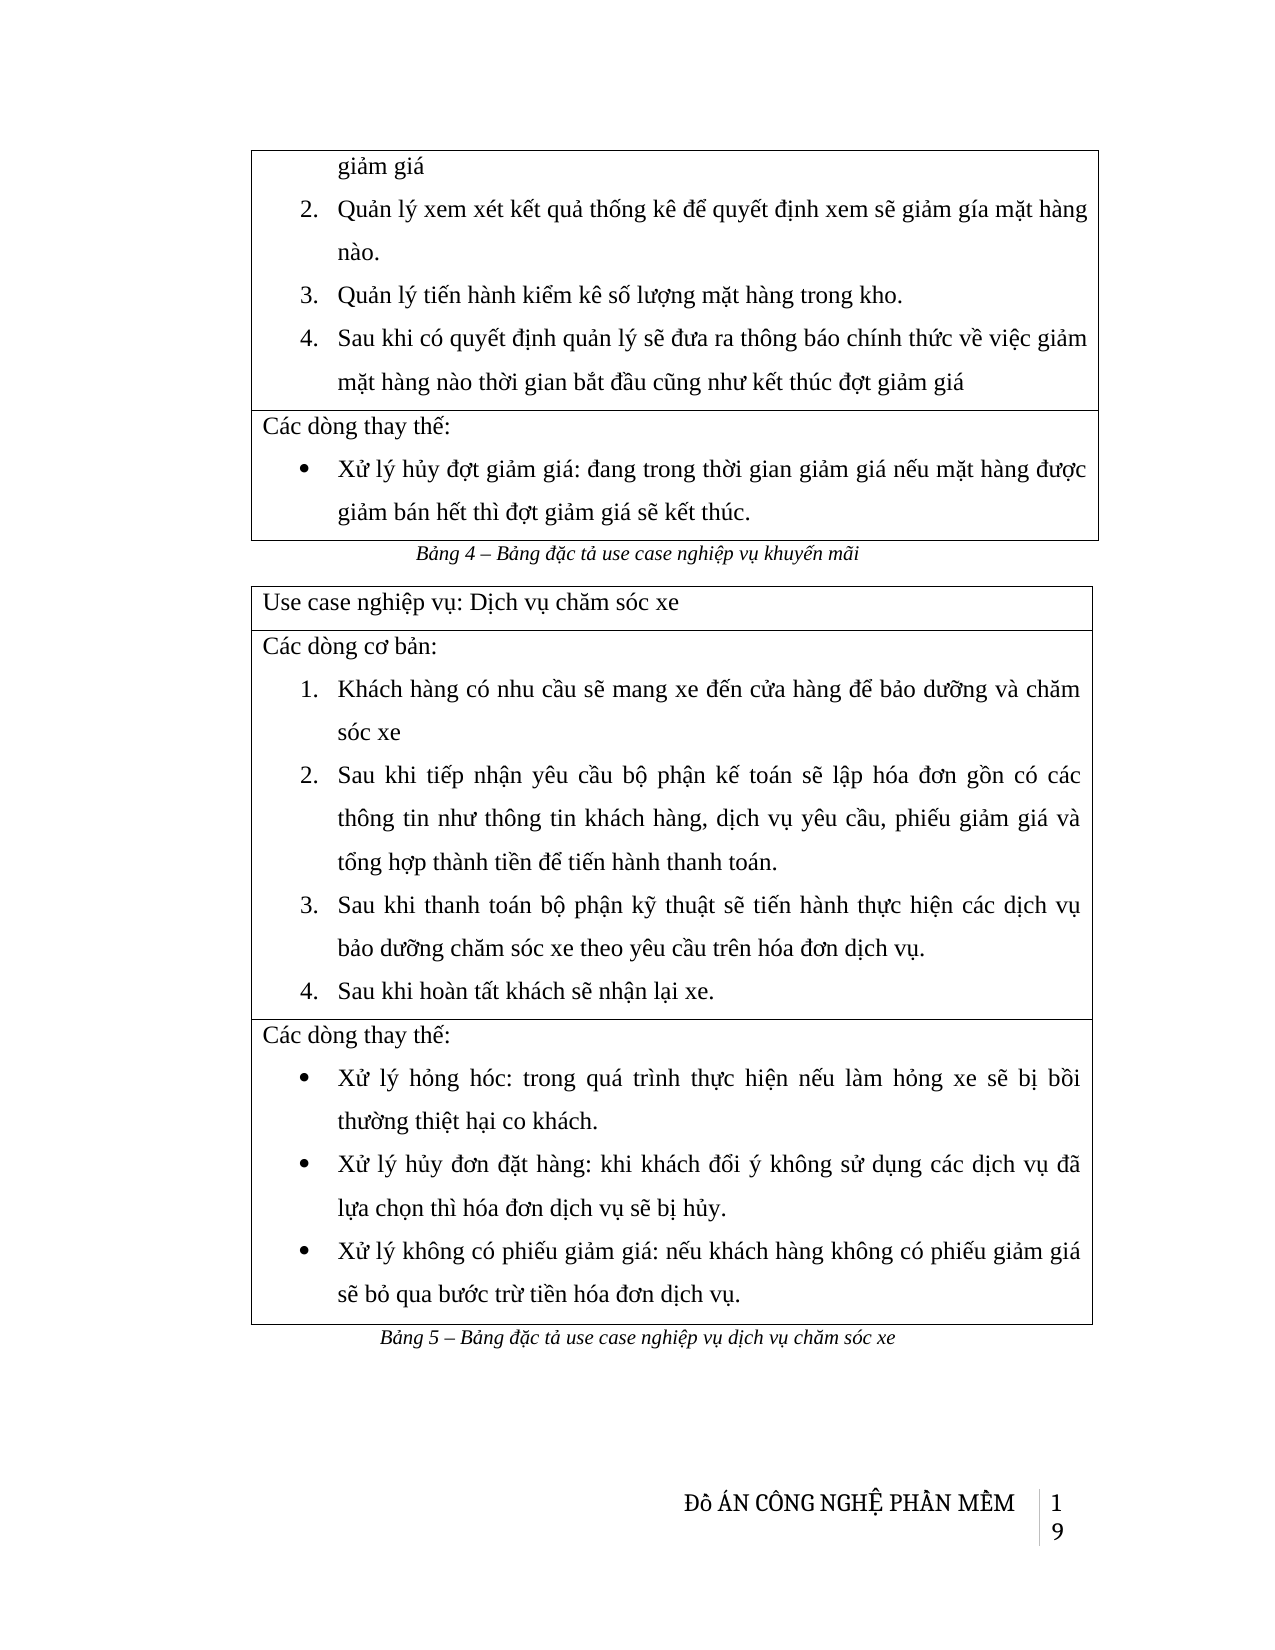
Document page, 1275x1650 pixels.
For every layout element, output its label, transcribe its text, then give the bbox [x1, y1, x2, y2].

text Bảng 4 – Bảng đặc tả use case nghiệp vụ khuyến mãi [187, 541, 1087, 565]
text Bảng 5 – Bảng đặc tả use case nghiệp vụ dịch vụ chăm sóc xe [187, 1325, 1087, 1349]
table_cell Các dòng cơ bản: Khách hàng có nhu cầu sẽ mang xe đến cửa hàng để bảo dưỡng và chăm sóc xe Sau khi tiếp nhận yêu cầu bộ phận kế toán sẽ lập hóa đơn gồn có các thông tin như thông tin khách hàng, dịch vụ yêu cầu, phiếu giảm giá và tổng hợp thành tiền để tiến hành thanh toán. Sau khi thanh toán bộ phận kỹ thuật sẽ tiến hành thực hiện các dịch vụ bảo dưỡng chăm sóc xe theo yêu cầu trên hóa đơn dịch vụ. Sau khi hoàn tất khách sẽ nhận lại xe. [252, 631, 1092, 1019]
table_cell Các dòng thay thế: Xử lý hỏng hóc: trong quá trình thực hiện nếu làm hỏng xe sẽ bị bồi thường thiệt hại co khách. Xử lý hủy đơn đặt hàng: khi khách đổi ý không sử dụng các dịch vụ đã lựa chọn thì hóa đơn dịch vụ sẽ bị hủy. Xử lý không có phiếu giảm giá: nếu khách hàng không có phiếu giảm giá sẽ bỏ qua bước trừ tiền hóa đơn dịch vụ. [252, 1020, 1092, 1324]
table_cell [252, 151, 1098, 410]
table_header Use case nghiệp vụ: Dịch vụ chăm sóc xe [252, 587, 1092, 630]
table_cell Các dòng thay thế: Xử lý hủy đợt giảm giá: đang trong thời gian giảm giá nếu mặt hàng được giảm bán hết thì đợt giảm giá sẽ kết thúc. [252, 411, 1098, 540]
